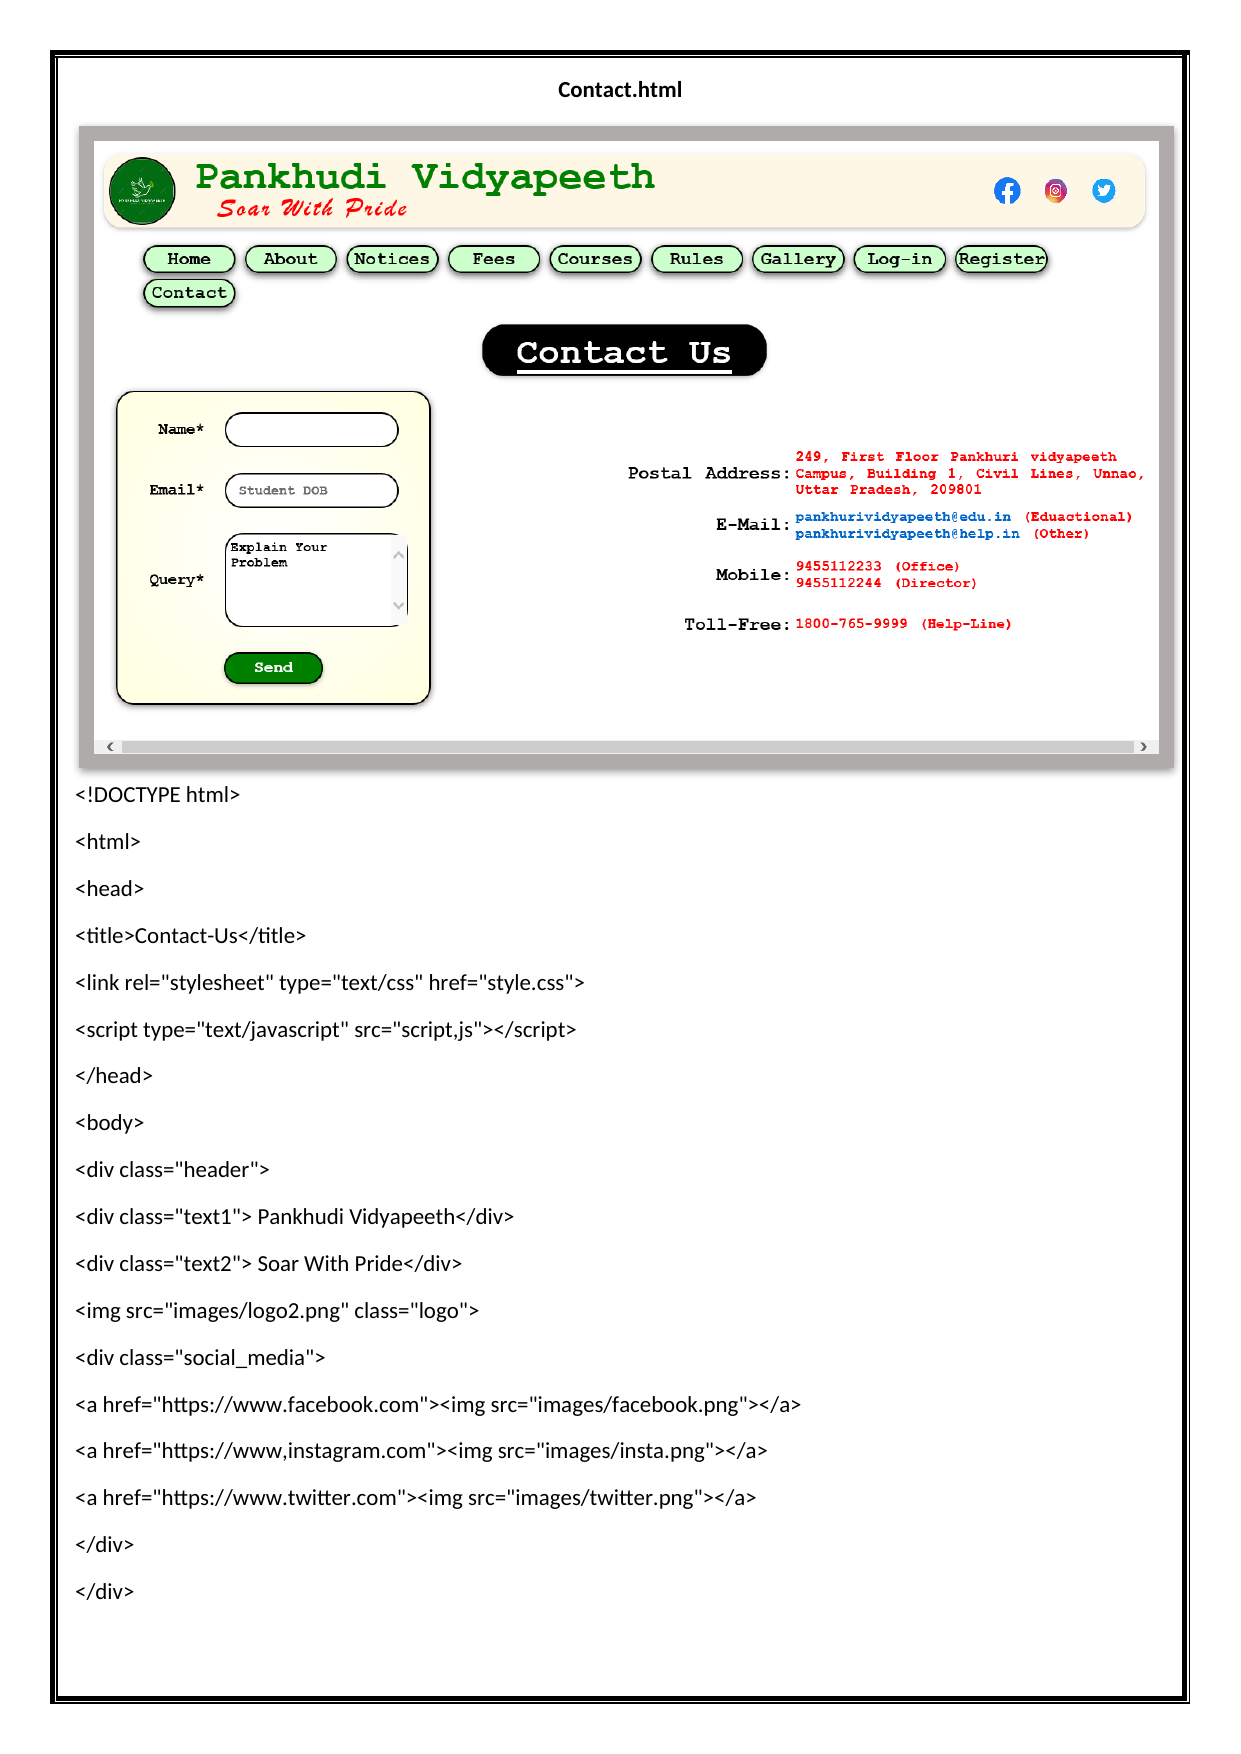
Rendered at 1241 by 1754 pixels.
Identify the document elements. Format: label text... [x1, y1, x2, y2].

text </div> [75, 1530, 1165, 1558]
text <html> [75, 827, 1165, 855]
text <head> [75, 874, 1165, 902]
text <div class="social_media"> [75, 1343, 1165, 1371]
text <title>Contact-Us</title> [75, 921, 1165, 949]
text Contact.html [75, 75, 1165, 103]
text </div> [75, 1577, 1165, 1605]
text <!DOCTYPE html> [75, 773, 1165, 808]
text <a href="https://www.twitter.com"><img src="images/twitter.png"></a> [75, 1483, 1165, 1512]
text <a href="https://www,instagram.com"><img src="images/insta.png"></a> [75, 1437, 1165, 1465]
text <link rel="stylesheet" type="text/css" href="style.css"> [75, 968, 1165, 996]
text </head> [75, 1062, 1165, 1090]
text <img src="images/logo2.png" class="logo"> [75, 1296, 1165, 1324]
text <a href="https://www.facebook.com"><img src="images/facebook.png"></a> [75, 1390, 1165, 1418]
text <div class="text1"> Pankhudi Vidyapeeth</div> [75, 1202, 1165, 1230]
text <body> [75, 1108, 1165, 1137]
text <div class="text2"> Soar With Pride</div> [75, 1249, 1165, 1277]
picture [94, 141, 1159, 754]
text <div class="header"> [75, 1155, 1165, 1183]
text <script type="text/javascript" src="script,js"></script> [75, 1015, 1165, 1043]
